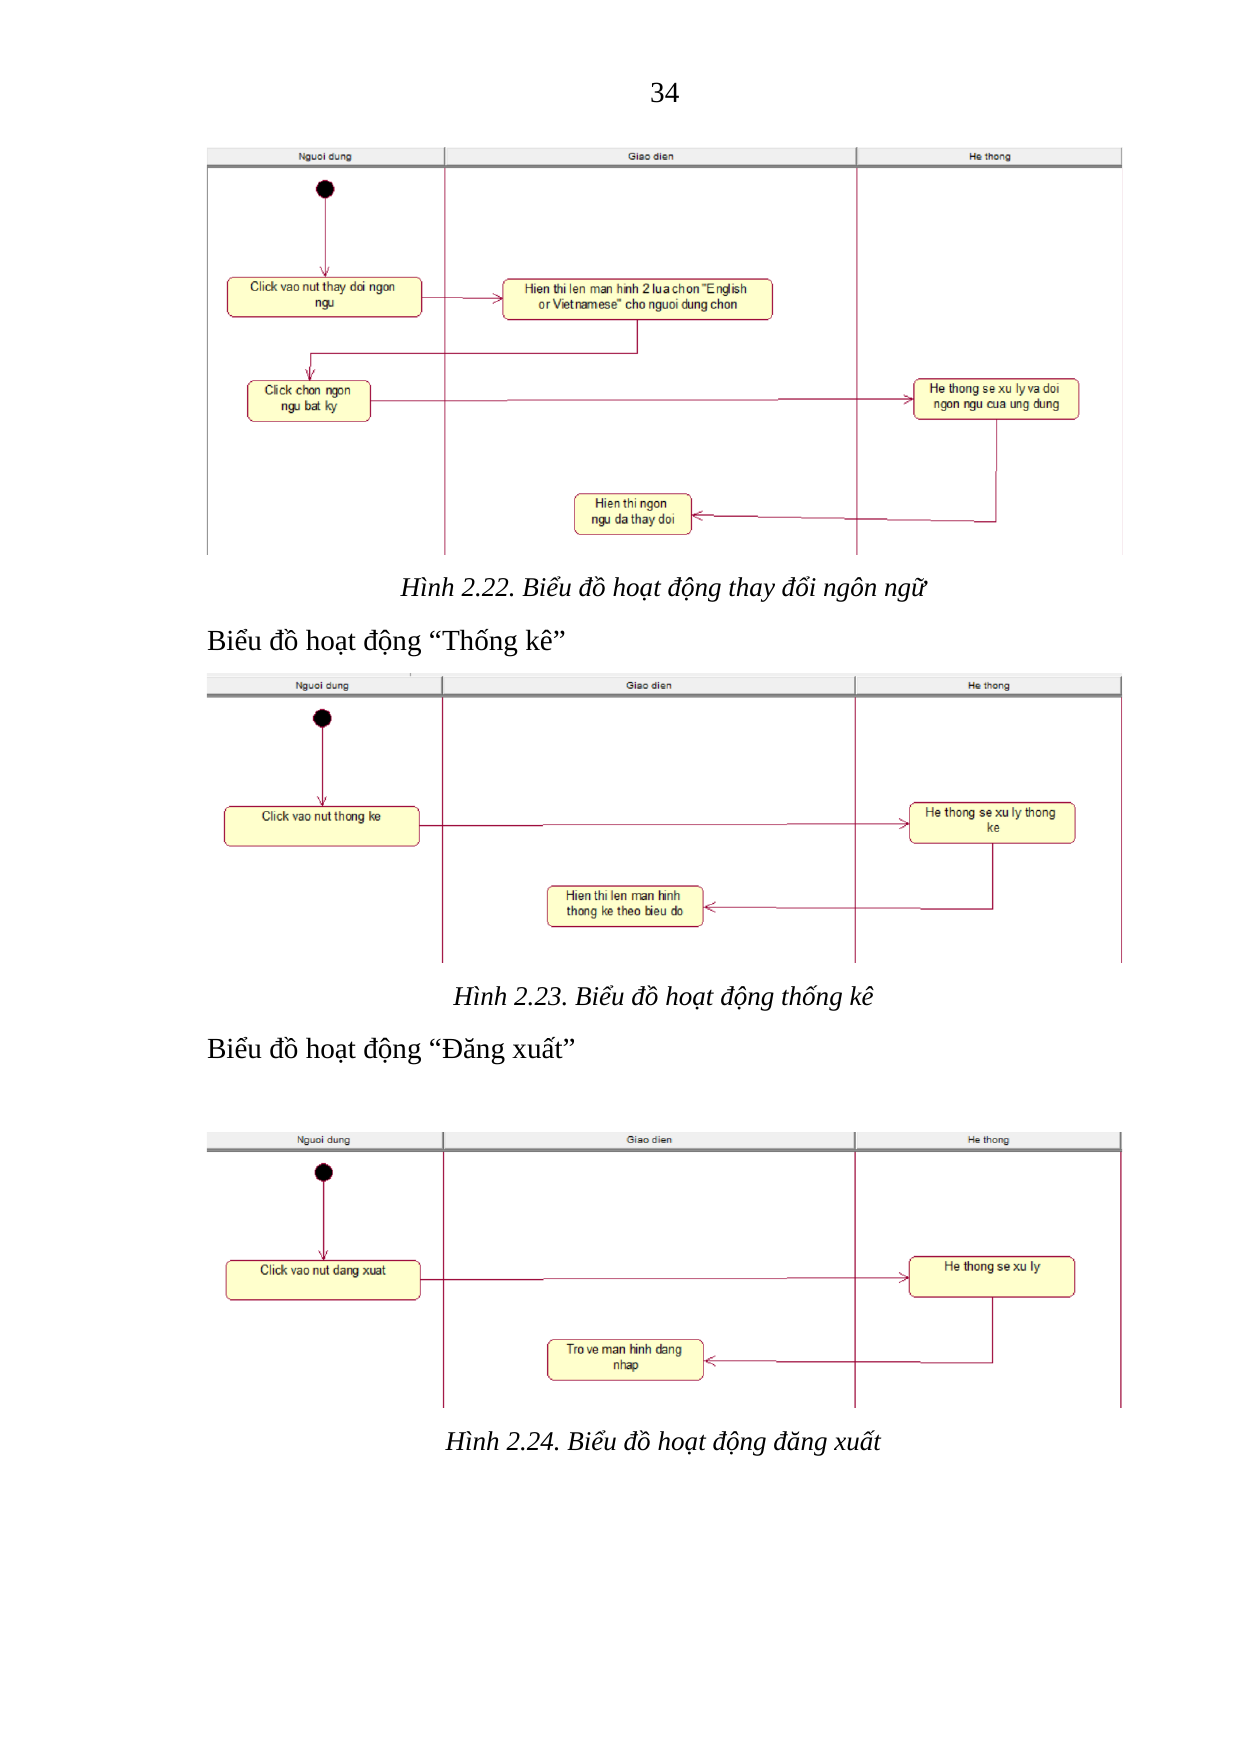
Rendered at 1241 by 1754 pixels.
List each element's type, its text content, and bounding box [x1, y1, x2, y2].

picture [206, 673, 1123, 963]
picture [206, 1132, 1123, 1408]
text Biểu đồ hoạt động “Thống kê” [207, 623, 1122, 657]
picture [206, 147, 1123, 555]
text Biểu đồ hoạt động “Đăng xuất” [207, 1032, 1122, 1065]
